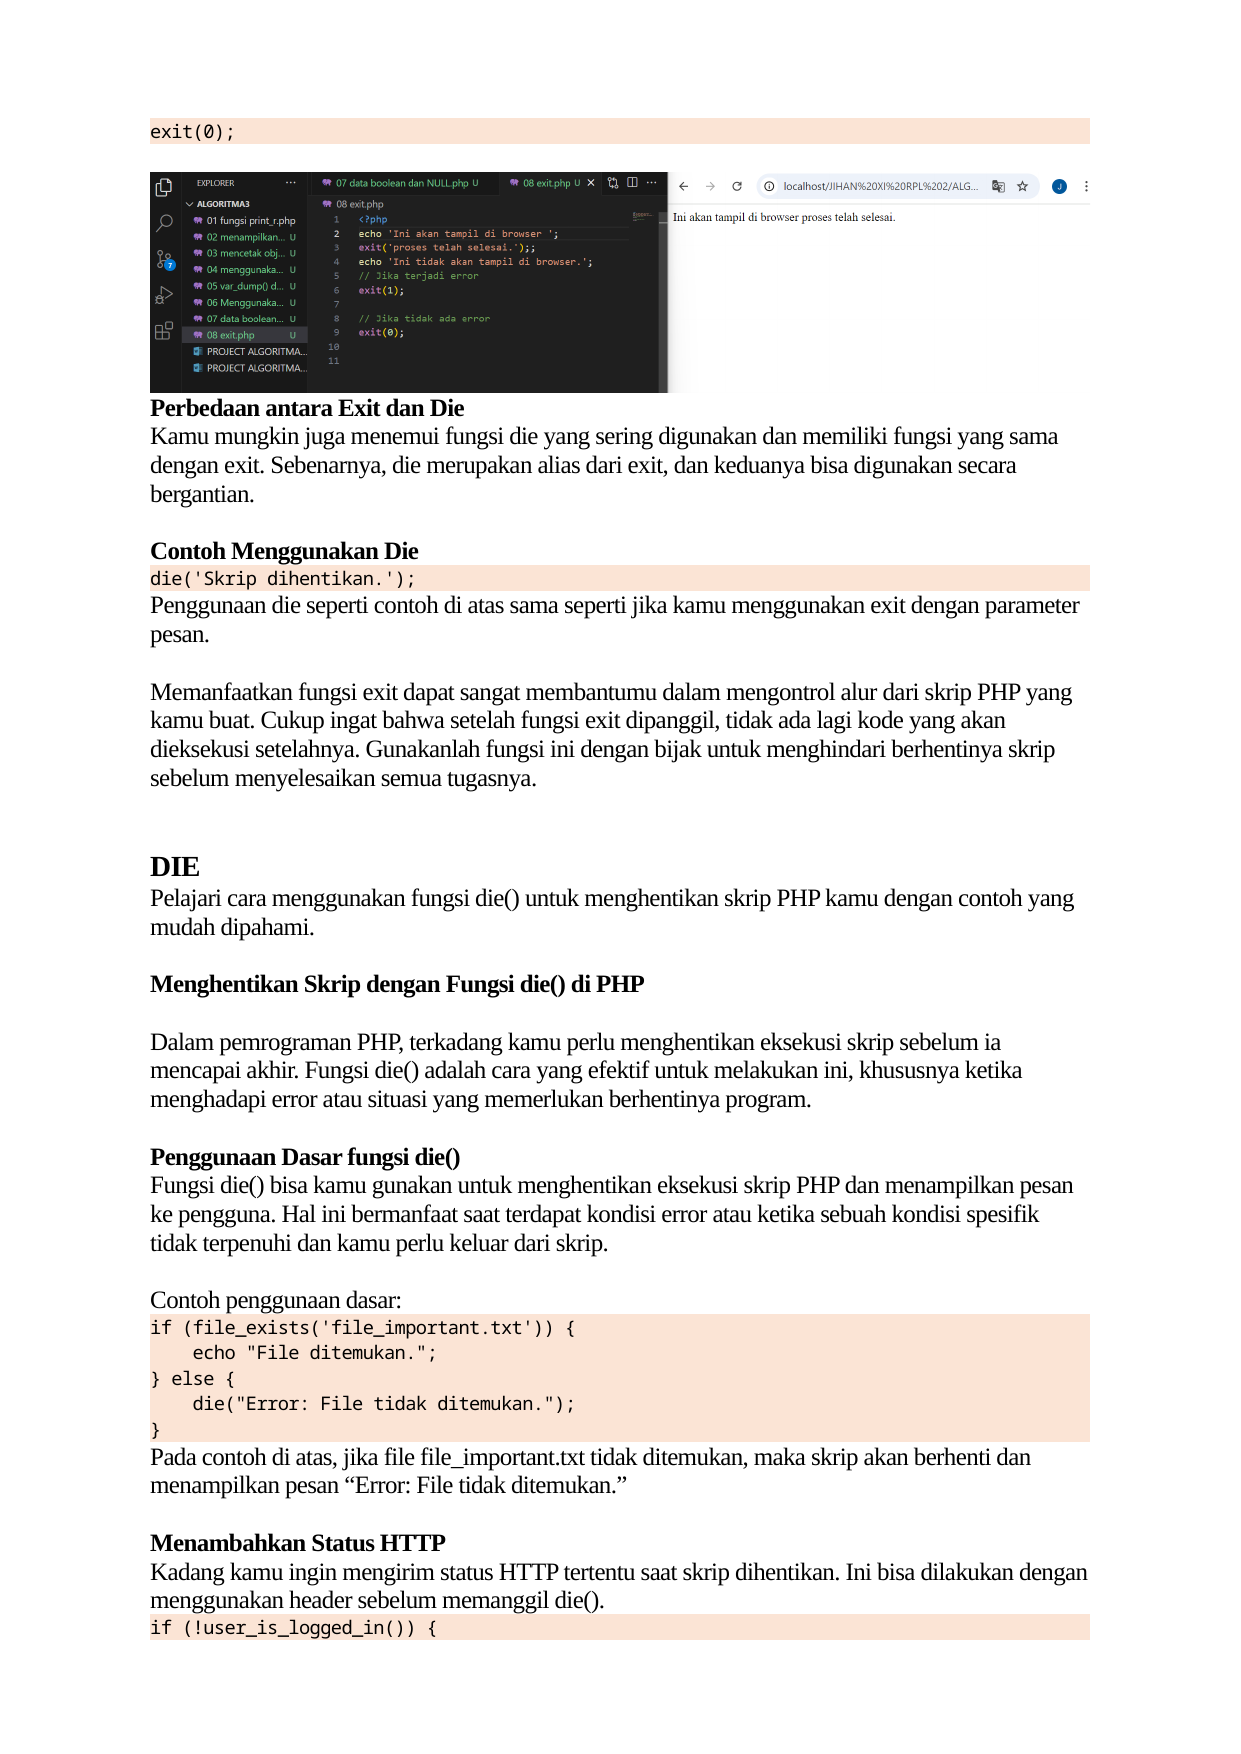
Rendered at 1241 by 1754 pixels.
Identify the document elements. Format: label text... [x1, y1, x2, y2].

text } [150, 1416, 1090, 1442]
text if (!user_is_logged_in()) { [150, 1614, 1090, 1640]
text Dalam pemrograman PHP, terkadang kamu perlu menghentikan eksekusi skrip sebelum ia mencapai akhir. Fungsi die() adalah cara yang efektif untuk melakukan ini, khususnya ketika menghadapi error atau situasi yang memerlukan berhentinya program. [150, 1027, 1090, 1113]
text DIE [150, 849, 1090, 883]
text Pada contoh di atas, jika file file_important.txt tidak ditemukan, maka skrip akan berhenti dan menampilkan pesan “Error: File tidak ditemukan.” [150, 1442, 1090, 1499]
text Perbedaan antara Exit dan Die [150, 393, 1090, 421]
text Pelajari cara menggunakan fungsi die() untuk menghentikan skrip PHP kamu dengan contoh yang mudah dipahami. [150, 883, 1090, 940]
text Penggunaan die seperti contoh di atas sama seperti jika kamu menggunakan exit dengan parameter pesan. [150, 591, 1090, 648]
text Memanfaatkan fungsi exit dapat sangat membantumu dalam mengontrol alur dari skrip PHP yang kamu buat. Cukup ingat bahwa setelah fungsi exit dipanggil, tidak ada lagi kode yang akan dieksekusi setelahnya. Gunakanlah fungsi ini dengan bijak untuk menghindari berhentinya skrip sebelum menyelesaikan semua tugasnya. [150, 677, 1090, 792]
text die('Skrip dihentikan.'); [150, 565, 1090, 591]
text } else { [150, 1365, 1090, 1391]
text Kadang kamu ingin mengirim status HTTP tertentu saat skrip dihentikan. Ini bisa dilakukan dengan menggunakan header sebelum memanggil die(). [150, 1557, 1090, 1614]
text Menghentikan Skrip dengan Fungsi die() di PHP [150, 969, 1090, 998]
text die("Error: File tidak ditemukan."); [150, 1391, 1090, 1416]
text Kamu mungkin juga menemui fungsi die yang sering digunakan dan memiliki fungsi yang sama dengan exit. Sebenarnya, die merupakan alias dari exit, dan keduanya bisa digunakan secara bergantian. [150, 421, 1090, 508]
text Menambahkan Status HTTP [150, 1528, 1090, 1557]
text Contoh penggunaan dasar: [150, 1285, 1090, 1314]
text Fungsi die() bisa kamu gunakan untuk menghentikan eksekusi skrip PHP dan menampilkan pesan ke pengguna. Hal ini bermanfaat saat terdapat kondisi error atau ketika sebuah kondisi spesifik tidak terpenuhi dan kamu perlu keluar dari skrip. [150, 1170, 1090, 1257]
text Penggunaan Dasar fungsi die() [150, 1142, 1090, 1170]
text Contoh Menggunakan Die [150, 536, 1090, 565]
text echo "File ditemukan."; [150, 1340, 1090, 1365]
picture [150, 172, 1091, 393]
text if (file_exists('file_important.txt')) { [150, 1314, 1090, 1340]
text exit(0); [150, 118, 1090, 144]
